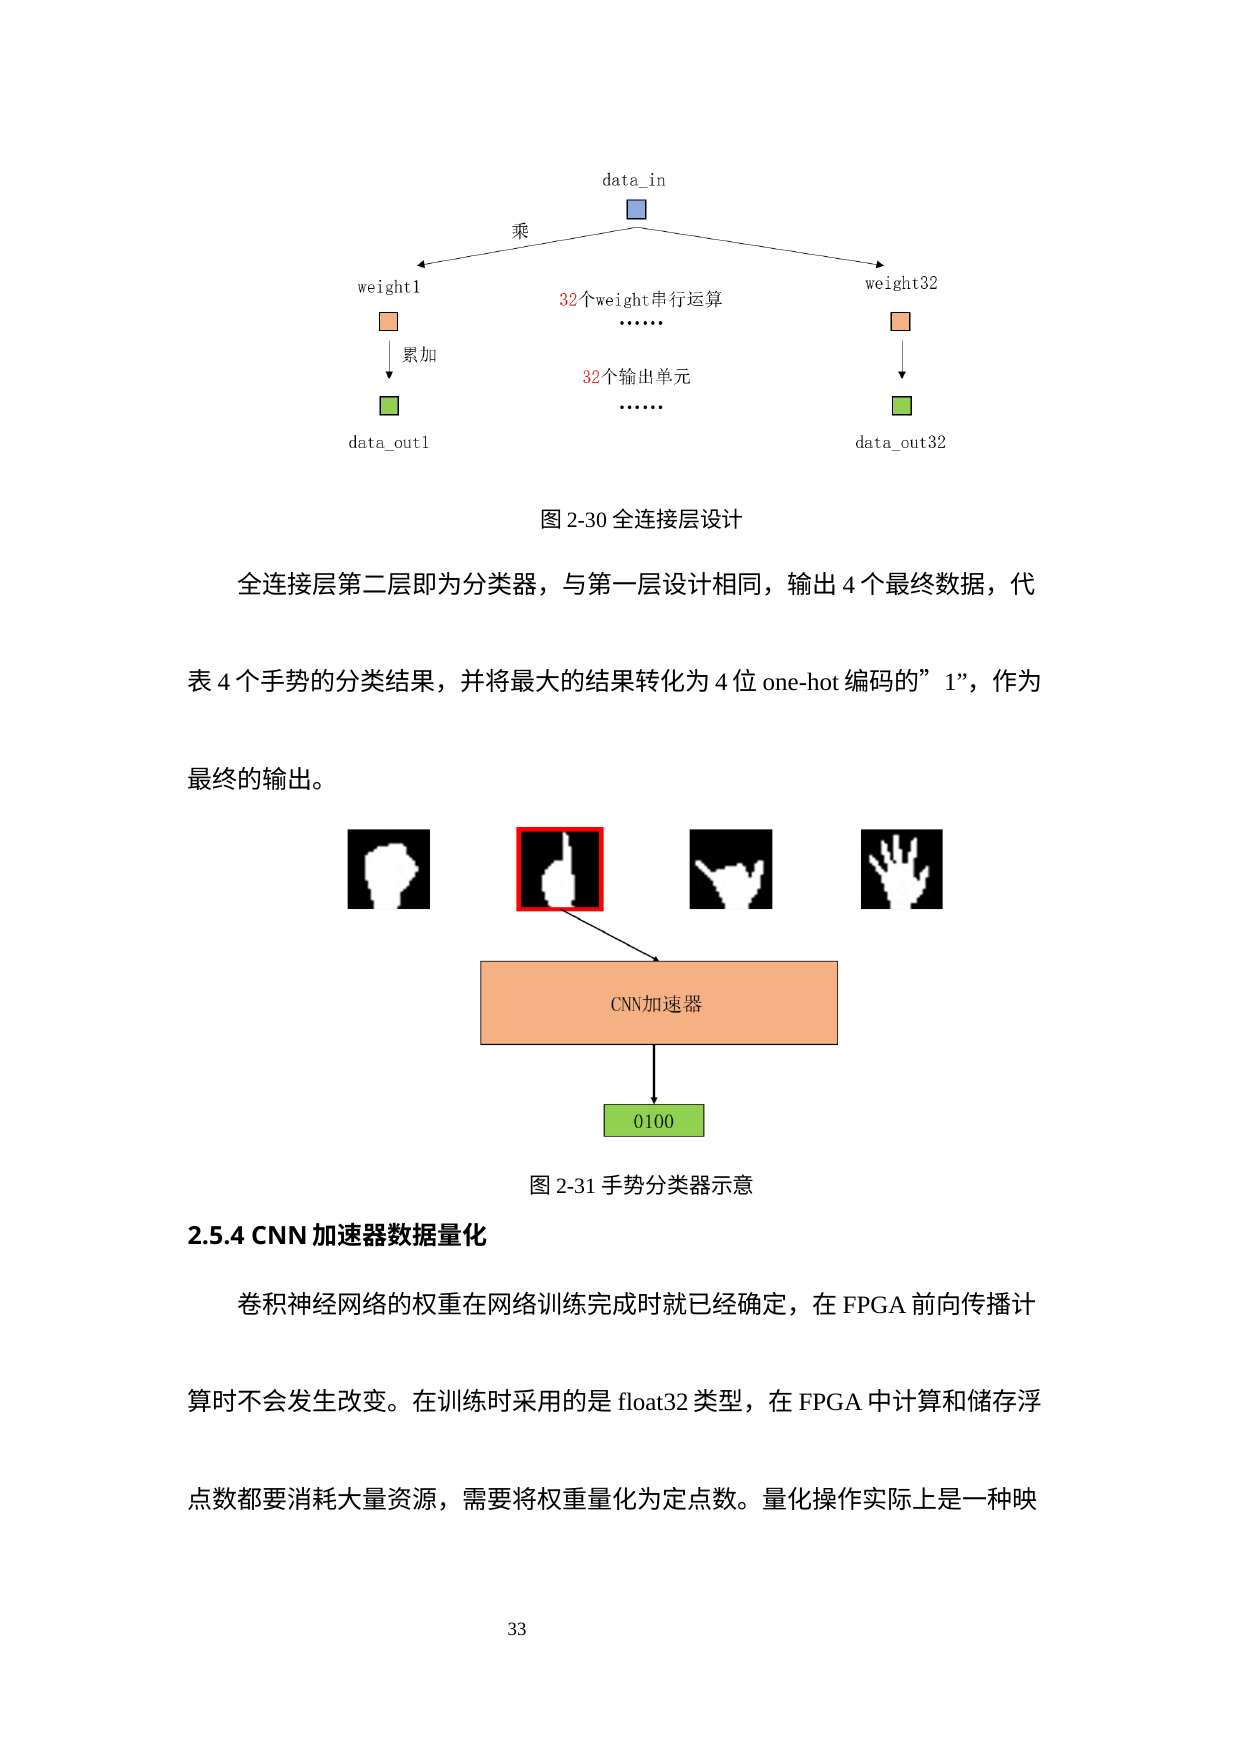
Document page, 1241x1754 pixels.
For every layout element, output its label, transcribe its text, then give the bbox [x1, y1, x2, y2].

subtitle 2.5.4 CNN加速器数据量化 [187, 1216, 1053, 1252]
text 图2-31 手势分类器示意 [187, 1167, 1053, 1200]
text 图2-30 全连接层设计 [187, 501, 1053, 534]
picture [284, 162, 1006, 462]
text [187, 1270, 1053, 1530]
picture [347, 827, 943, 1143]
text 全连接层第二层即为分类器，与第一层设计相同，输出4个最终数据，代表4个手势的分类结果，并将最大的结果转化为4位one-hot编码的”1”，作为最终的输出。 [187, 550, 1053, 810]
